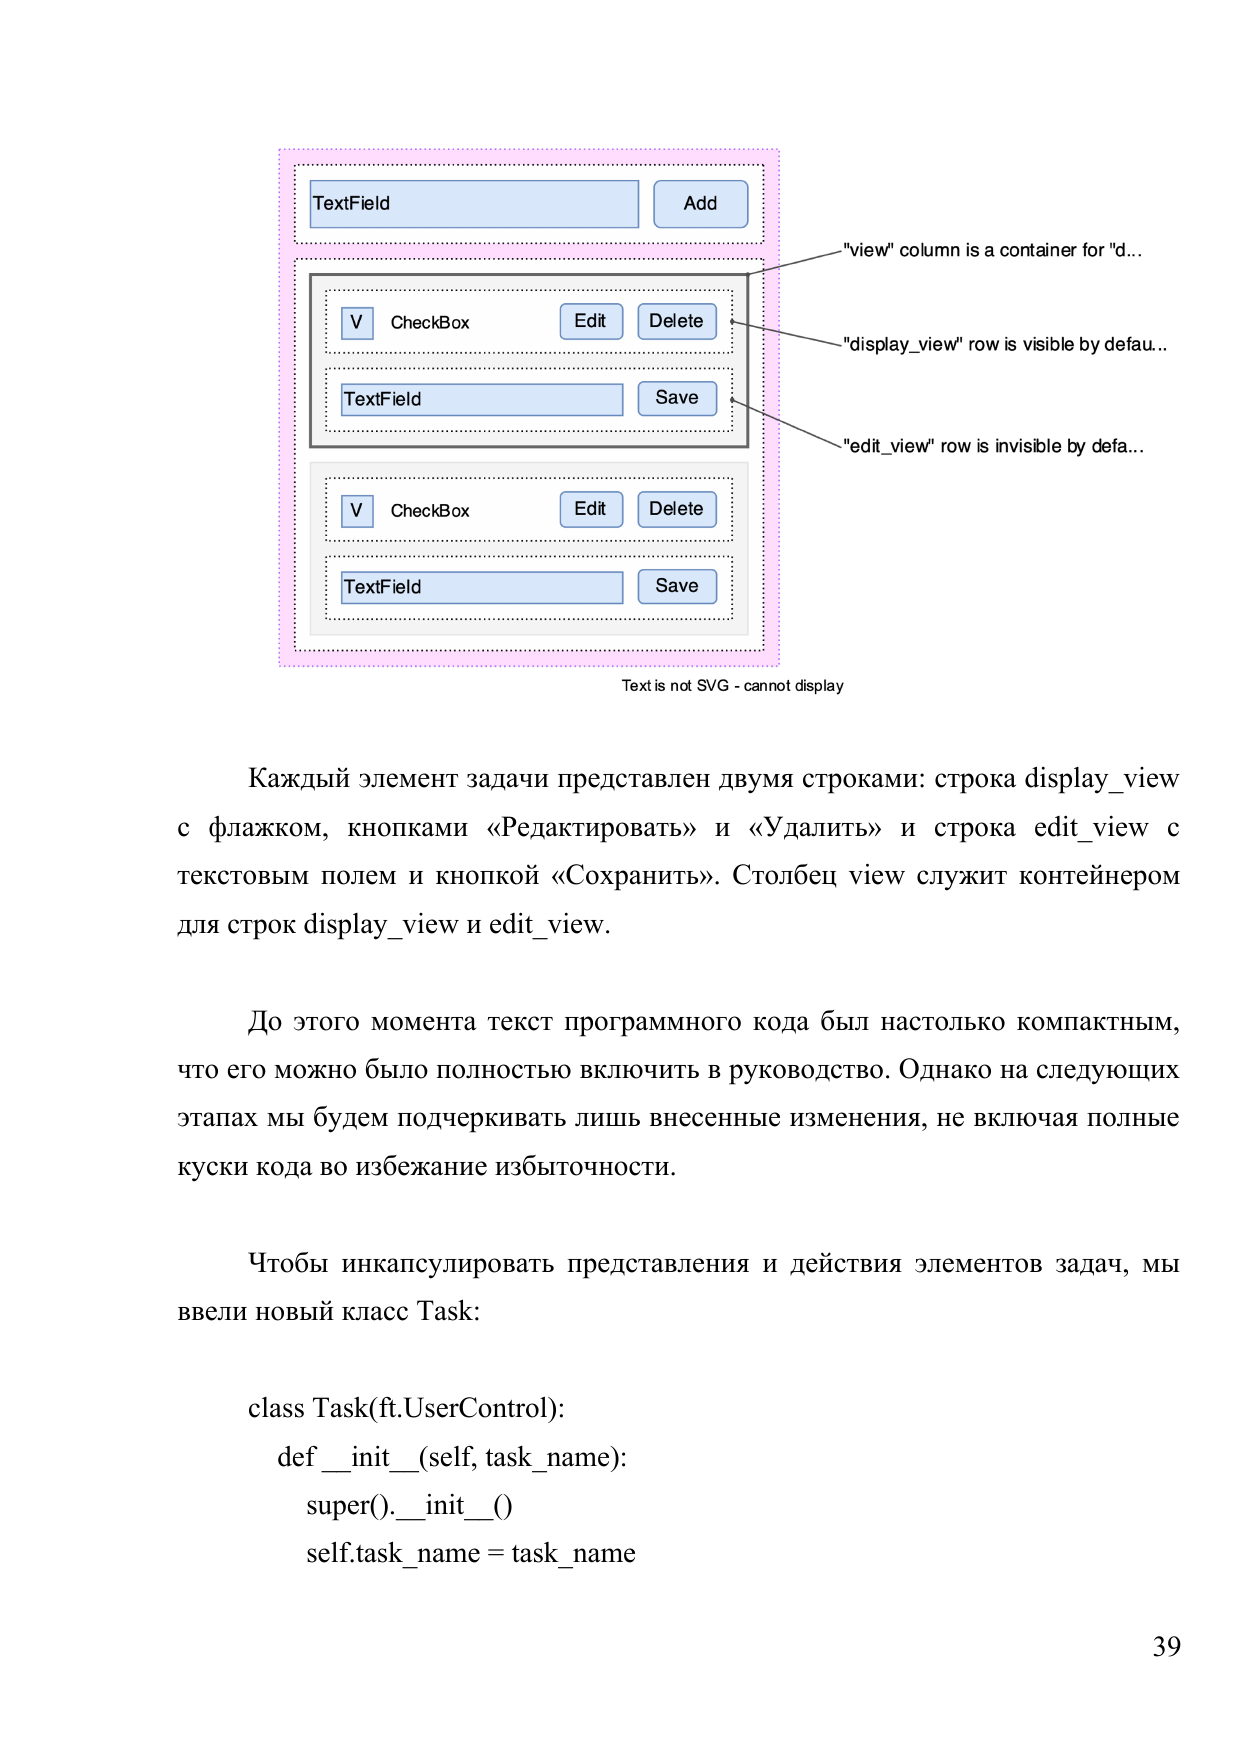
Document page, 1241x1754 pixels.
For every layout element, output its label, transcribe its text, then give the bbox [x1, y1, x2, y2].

text super().__init__() [177, 1488, 1181, 1521]
text def __init__(self, task_name): [177, 1440, 1181, 1472]
picture [247, 118, 1217, 698]
text До этого момента текст программного кода был настолько компактным, что его можно было полностью включить в руководство. Однако на следующих этапах мы будем подчеркивать лишь внесенные изменения, не включая полные куски кода во избежание избыточности. [177, 1004, 1181, 1182]
text self.task_name = task_name [177, 1537, 1181, 1569]
text Каждый элемент задачи представлен двумя строками: строка display_view с флажком, кнопками «Редактировать» и «Удалить» и строка edit_view с текстовым полем и кнопкой «Сохранить». Столбец view служит контейнером для строк display_view и edit_view. [177, 762, 1181, 939]
text class Task(ft.UserControl): [177, 1391, 1181, 1424]
text Чтобы инкапсулировать представления и действия элементов задач, мы ввели новый класс Task: [177, 1246, 1181, 1327]
